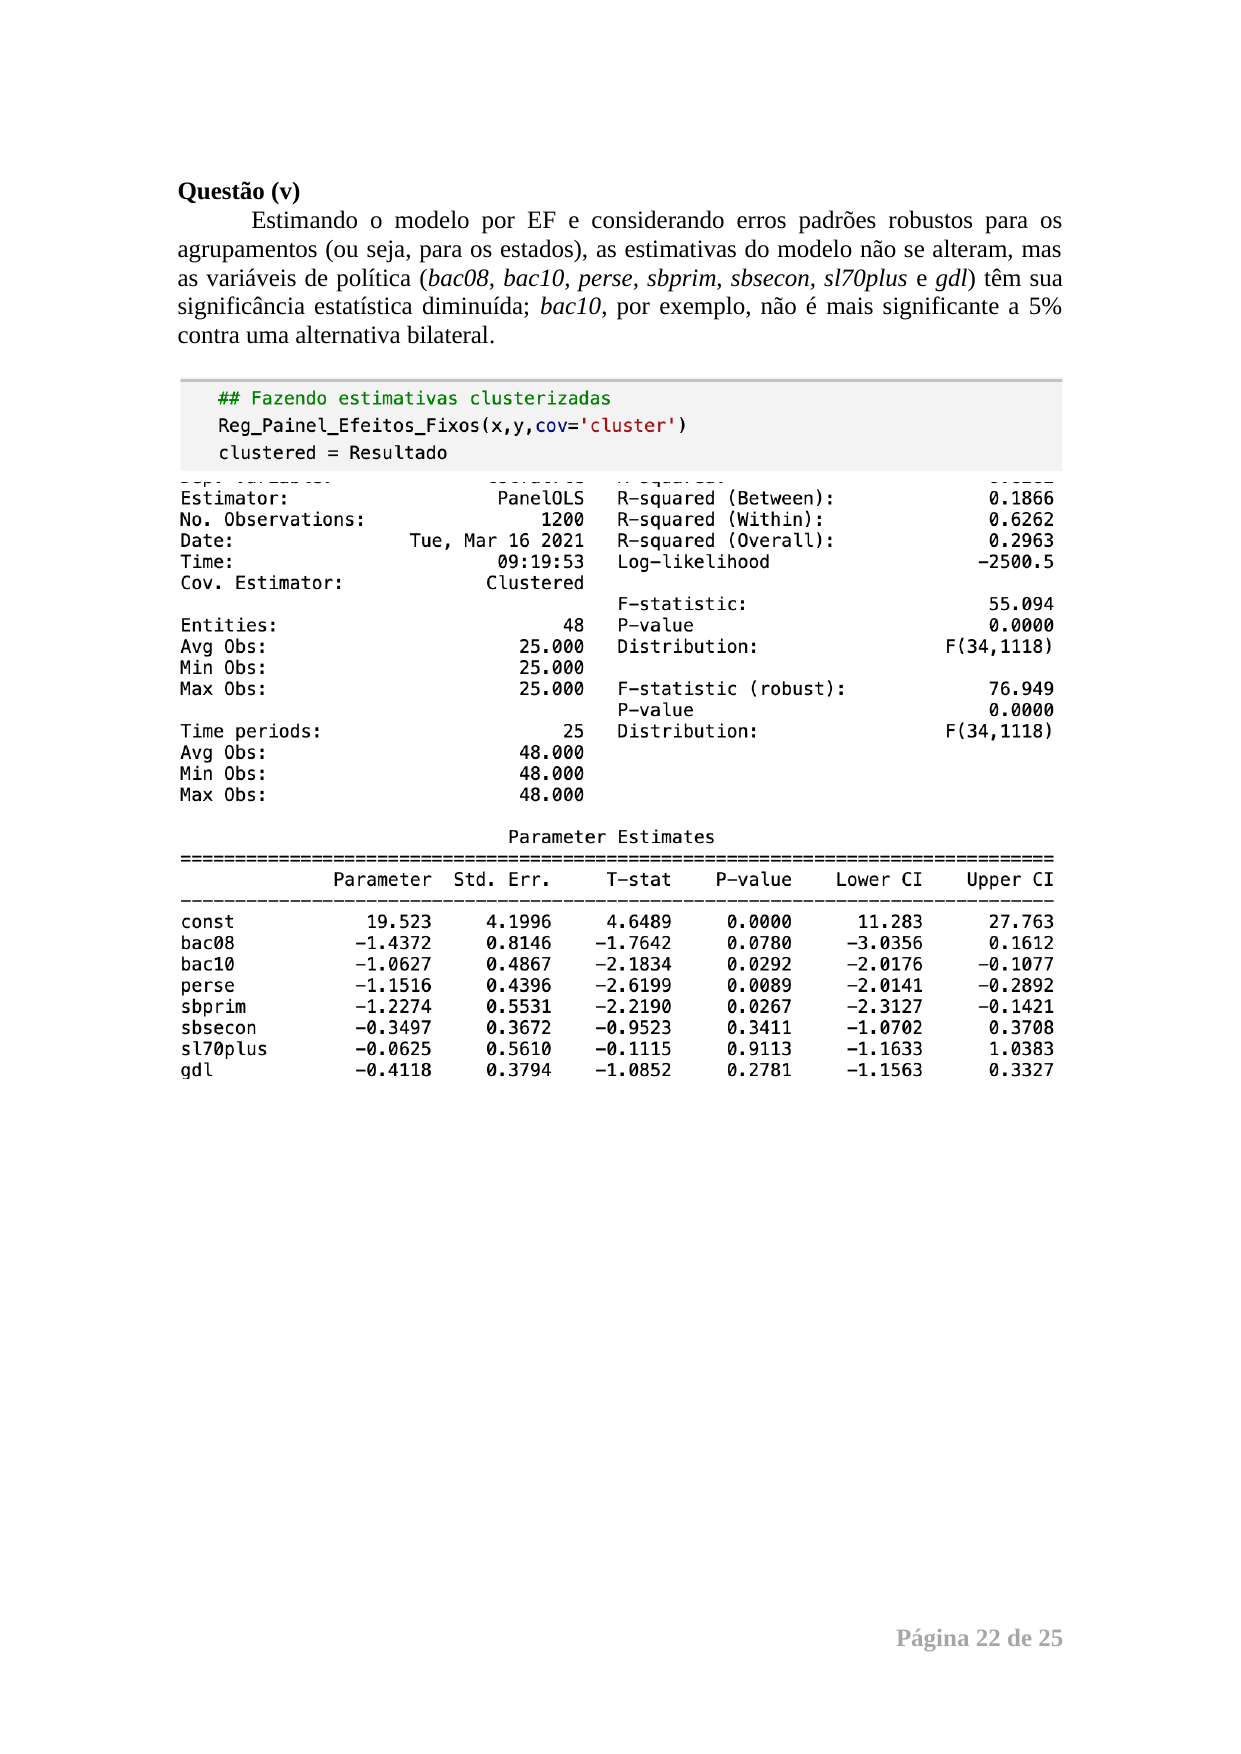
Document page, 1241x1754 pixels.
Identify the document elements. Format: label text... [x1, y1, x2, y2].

text Questão (v) [177, 176, 1063, 205]
picture [177, 377, 1063, 1079]
text Estimando o modelo por EF e considerando erros padrões robustos para os agrupamentos (ou seja, para os estados), as estimativas do modelo não se alteram, mas as variáveis de política (bac08, bac10, perse, sbprim, sbsecon, sl70plus e gdl) têm sua significância estatística diminuída; bac10, por exemplo, não é mais significante a 5% contra uma alternativa bilateral. [177, 205, 1063, 349]
